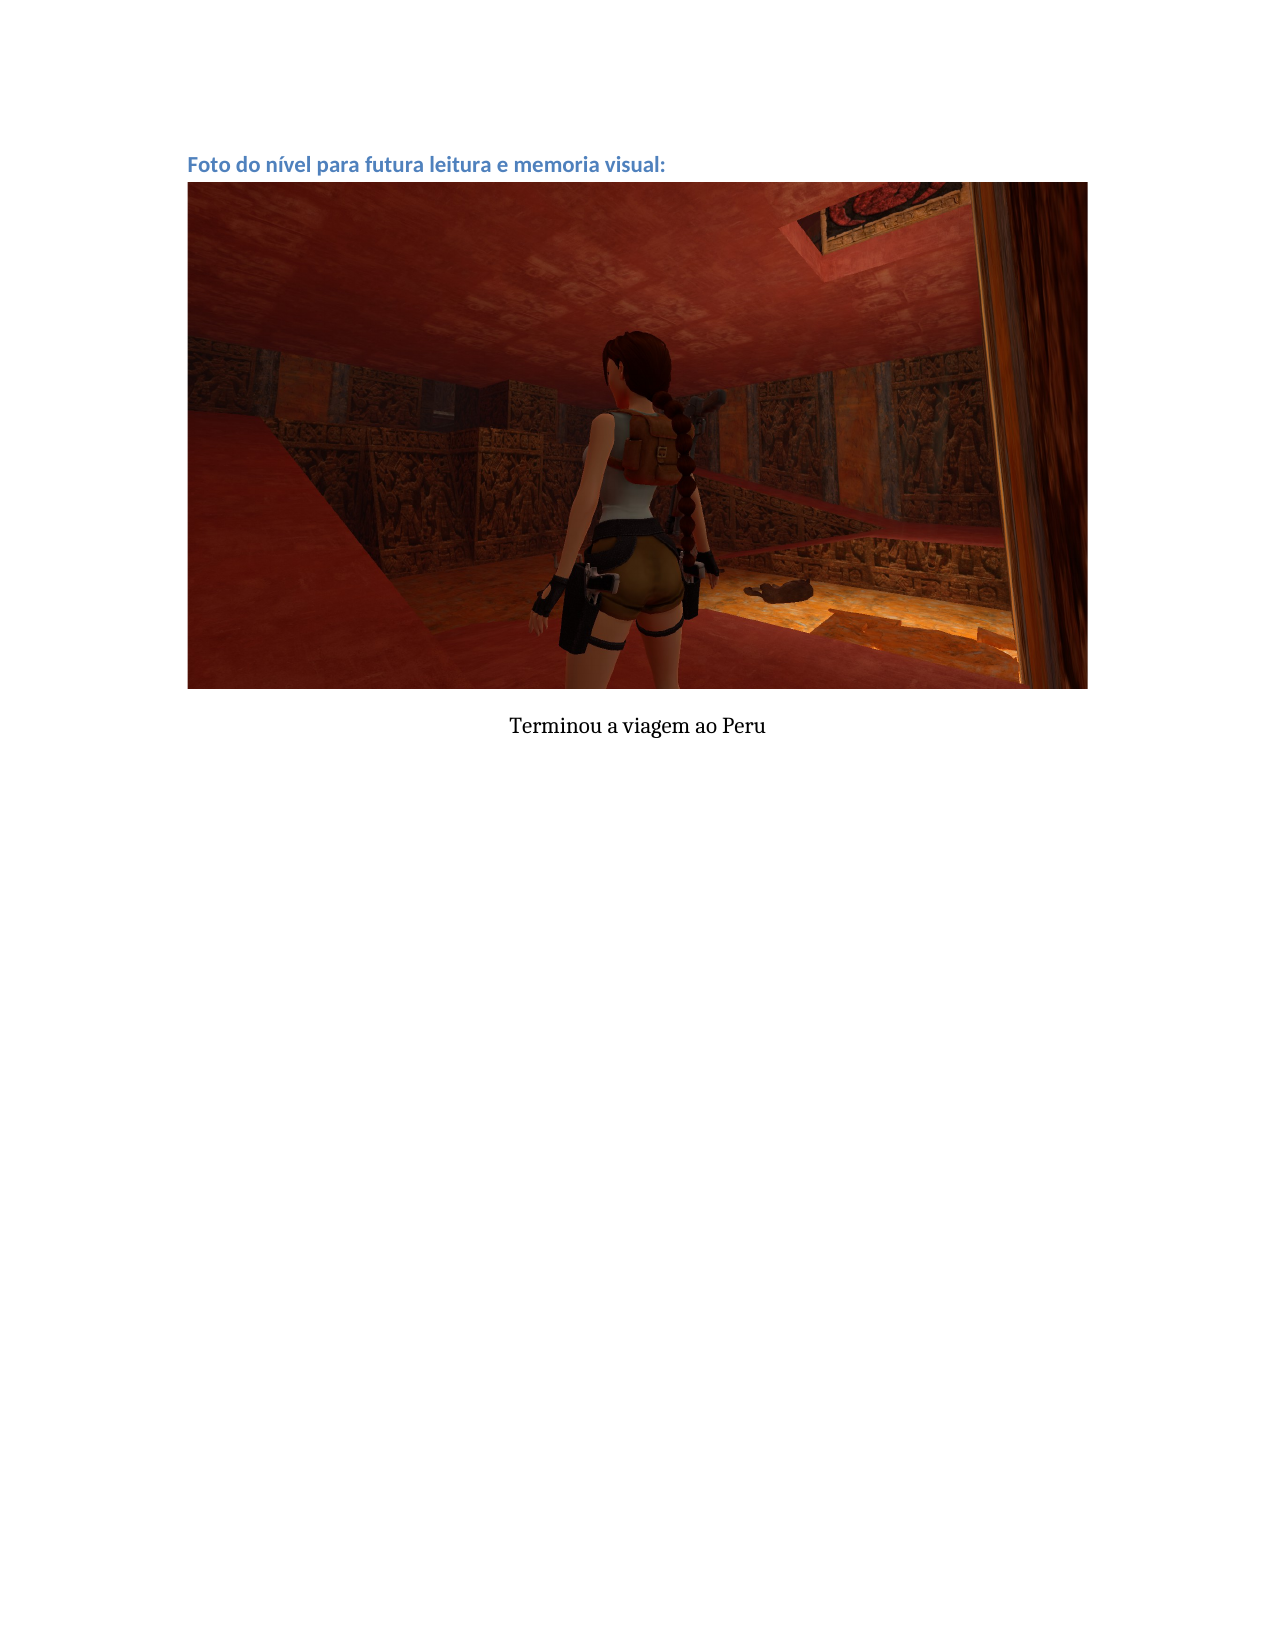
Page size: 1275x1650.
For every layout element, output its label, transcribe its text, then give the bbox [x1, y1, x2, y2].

picture [187, 182, 1088, 689]
text Terminou a viagem ao Peru [187, 713, 1087, 739]
subtitle Foto do nível para futura leitura e memoria visual: [187, 150, 1087, 178]
